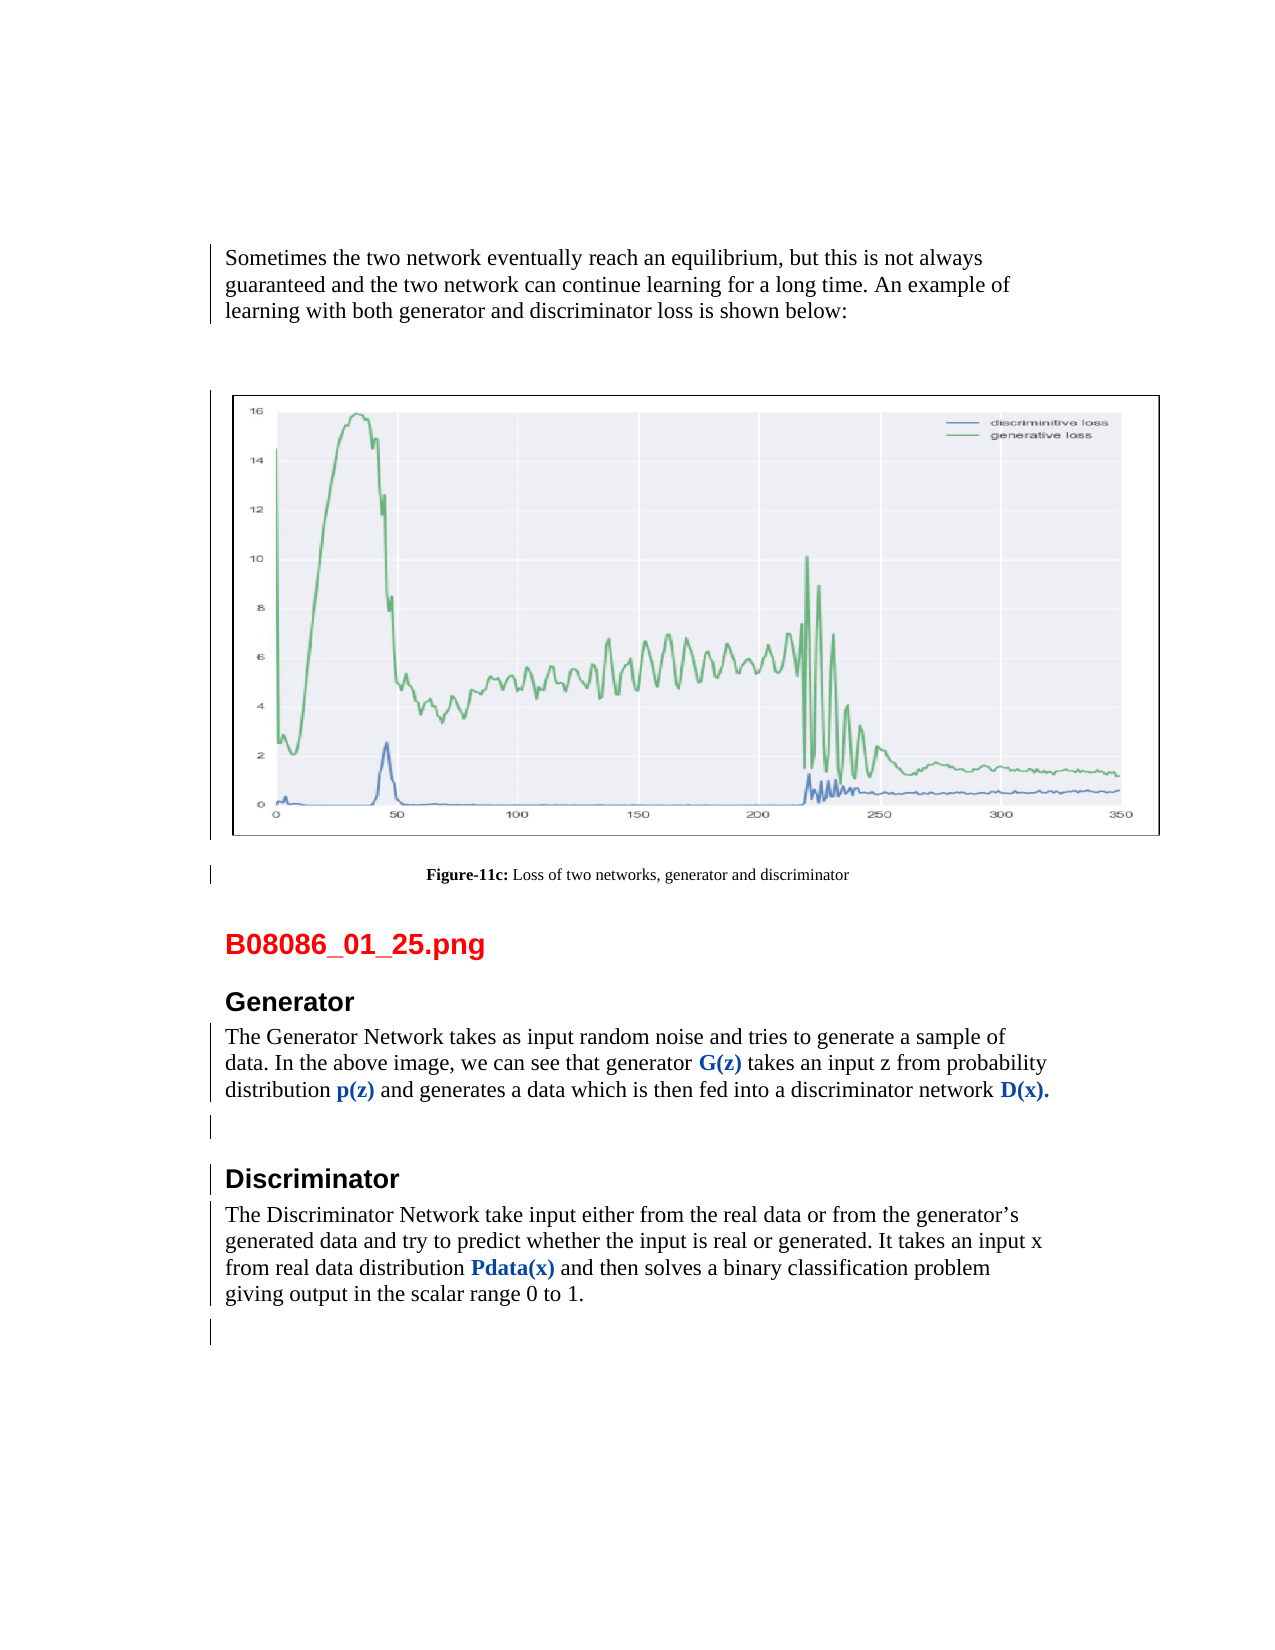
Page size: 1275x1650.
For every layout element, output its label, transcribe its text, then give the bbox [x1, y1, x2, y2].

subtitle Generator [225, 986, 1050, 1017]
text B08086_01_25.png [225, 927, 1050, 961]
picture [225, 389, 1171, 841]
text Figure-11c: Loss of two networks, generator and discriminator [225, 865, 1050, 884]
text Sometimes the two network eventually reach an equilibrium, but this is not always guaranteed and the two network can continue learning for a long time. An example of learning with both generator and discriminator loss is shown below: [225, 244, 1050, 323]
subtitle Discriminator [225, 1163, 1050, 1195]
text The Discriminator Network take input either from the real data or from the generator’s generated data and try to predict whether the input is real or generated. It takes an input x from real data distribution Pdata(x) and then solves a binary classification problem giving output in the scalar range 0 to 1. [225, 1201, 1050, 1306]
text The Generator Network takes as input random noise and tries to generate a sample of data. In the above image, we can see that generator G(z) takes an input z from probability distribution p(z) and generates a data which is then fed into a discriminator network D(x). [225, 1023, 1050, 1102]
